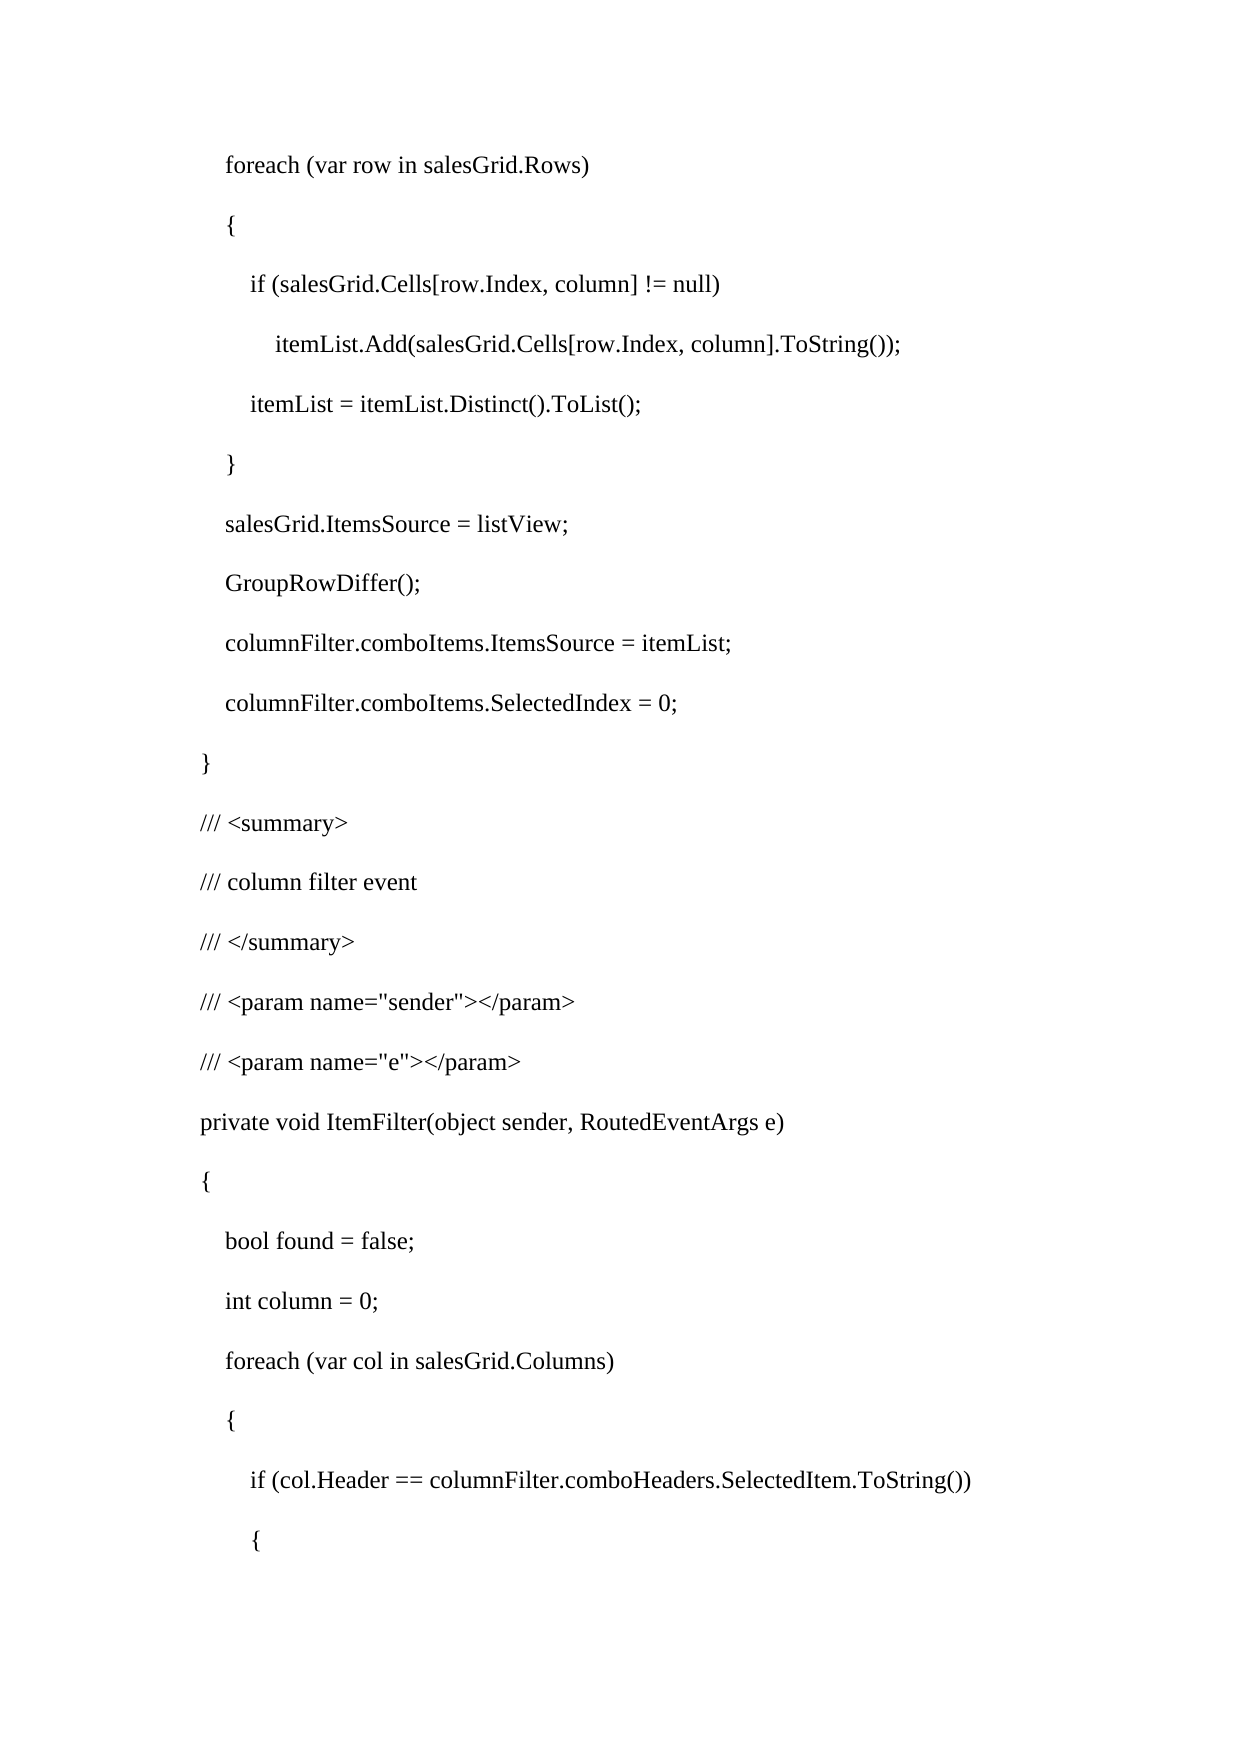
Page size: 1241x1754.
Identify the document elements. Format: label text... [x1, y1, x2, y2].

text int column = 0; [150, 1286, 1090, 1315]
text itemList.Add(salesGrid.Cells[row.Index, column].ToString()); [150, 329, 1090, 358]
text { [150, 1525, 1090, 1554]
text { [150, 210, 1090, 238]
text { [150, 1406, 1090, 1434]
text GroupRowDiffer(); [150, 568, 1090, 597]
text /// <summary> [150, 808, 1090, 836]
text } [150, 748, 1090, 777]
text /// <param name="sender"></param> [150, 987, 1090, 1016]
text itemList = itemList.Distinct().ToList(); [150, 389, 1090, 418]
text columnFilter.comboItems.ItemsSource = itemList; [150, 628, 1090, 657]
text bool found = false; [150, 1226, 1090, 1255]
text /// </summary> [150, 927, 1090, 956]
text foreach (var row in salesGrid.Rows) [150, 150, 1090, 179]
text /// column filter event [150, 867, 1090, 896]
text private void ItemFilter(object sender, RoutedEventArgs e) [150, 1107, 1090, 1135]
text } [150, 449, 1090, 478]
text columnFilter.comboItems.SelectedIndex = 0; [150, 688, 1090, 717]
text salesGrid.ItemsSource = listView; [150, 509, 1090, 537]
text /// <param name="e"></param> [150, 1047, 1090, 1076]
text if (col.Header == columnFilter.comboHeaders.SelectedItem.ToString()) [150, 1465, 1090, 1494]
text if (salesGrid.Cells[row.Index, column] != null) [150, 269, 1090, 298]
text { [150, 1166, 1090, 1195]
text foreach (var col in salesGrid.Columns) [150, 1346, 1090, 1374]
